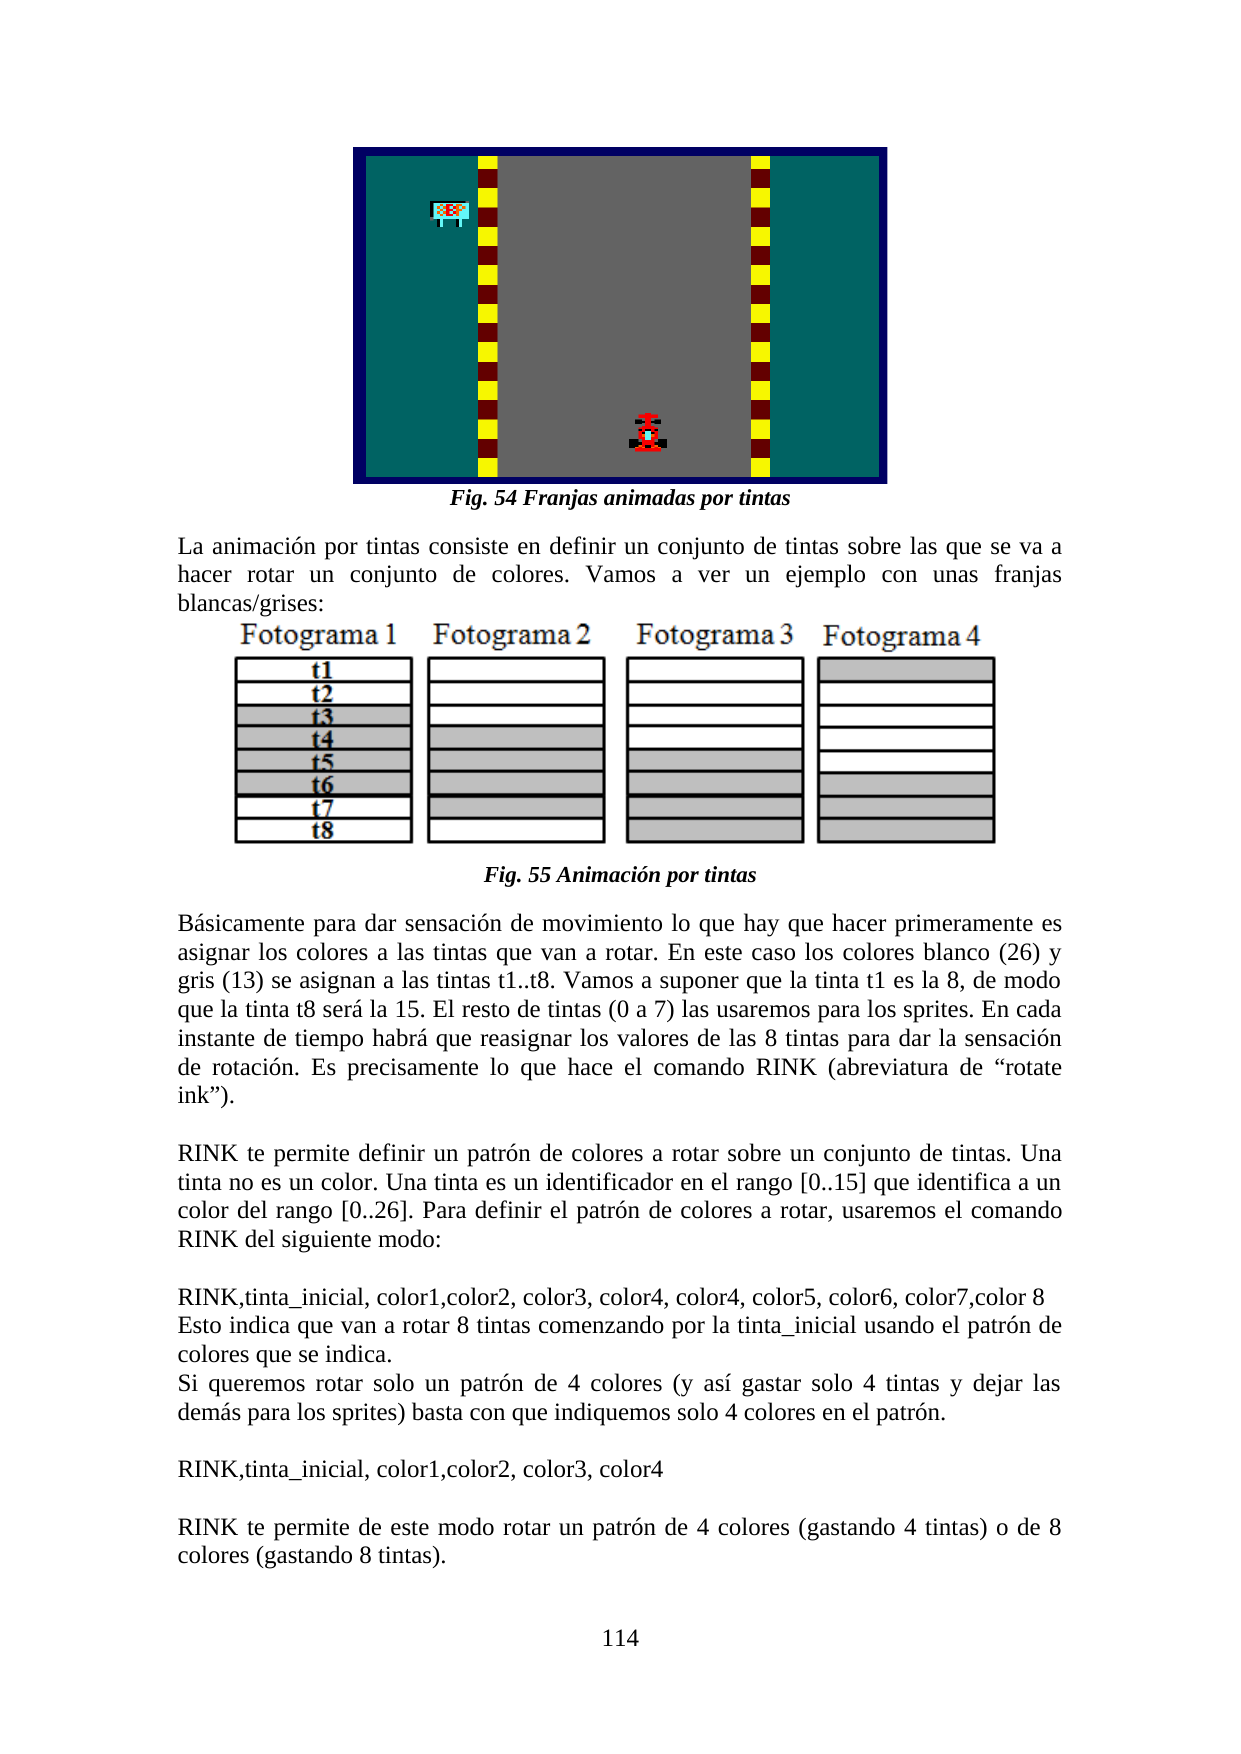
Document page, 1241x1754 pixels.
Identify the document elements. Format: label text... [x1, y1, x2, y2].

text Esto indica que van a rotar 8 tintas comenzando por la tinta_inicial usando el patrón de colores que se indica. [177, 1310, 1063, 1368]
text RINK,tinta_inicial, color1,color2, color3, color4 [177, 1454, 1063, 1483]
picture [353, 147, 888, 484]
text RINK te permite de este modo rotar un patrón de 4 colores (gastando 4 tintas) o de 8 colores (gastando 8 tintas). [177, 1512, 1063, 1569]
text RINK te permite definir un patrón de colores a rotar sobre un conjunto de tintas. Una tinta no es un color. Una tinta es un identificador en el rango [0..15] que identifica a un color del rango [0..26]. Para definir el patrón de colores a rotar, usaremos el comando RINK del siguiente modo: [177, 1138, 1063, 1253]
text RINK,tinta_inicial, color1,color2, color3, color4, color4, color5, color6, color7,color 8 [177, 1282, 1063, 1310]
text Si queremos rotar solo un patrón de 4 colores (y así gastar solo 4 tintas y dejar las demás para los sprites) basta con que indiquemos solo 4 colores en el patrón. [177, 1368, 1063, 1425]
text Básicamente para dar sensación de movimiento lo que hay que hacer primeramente es asignar los colores a las tintas que van a rotar. En este caso los colores blanco (26) y gris (13) se asignan a las tintas t1..t8. Vamos a suponer que la tinta t1 es la 8, de modo que la tinta t8 será la 15. El resto de tintas (0 a 7) las usaremos para los sprites. En cada instante de tiempo habrá que reasignar los valores de las 8 tintas para dar la sensación de rotación. Es precisamente lo que hace el comando RINK (abreviatura de “rotate ink”). [177, 908, 1063, 1109]
text La animación por tintas consiste en definir un conjunto de tintas sobre las que se va a hacer rotar un conjunto de colores. Vamos a ver un ejemplo con unas franjas blancas/grises: [177, 531, 1063, 617]
picture [227, 617, 1013, 861]
